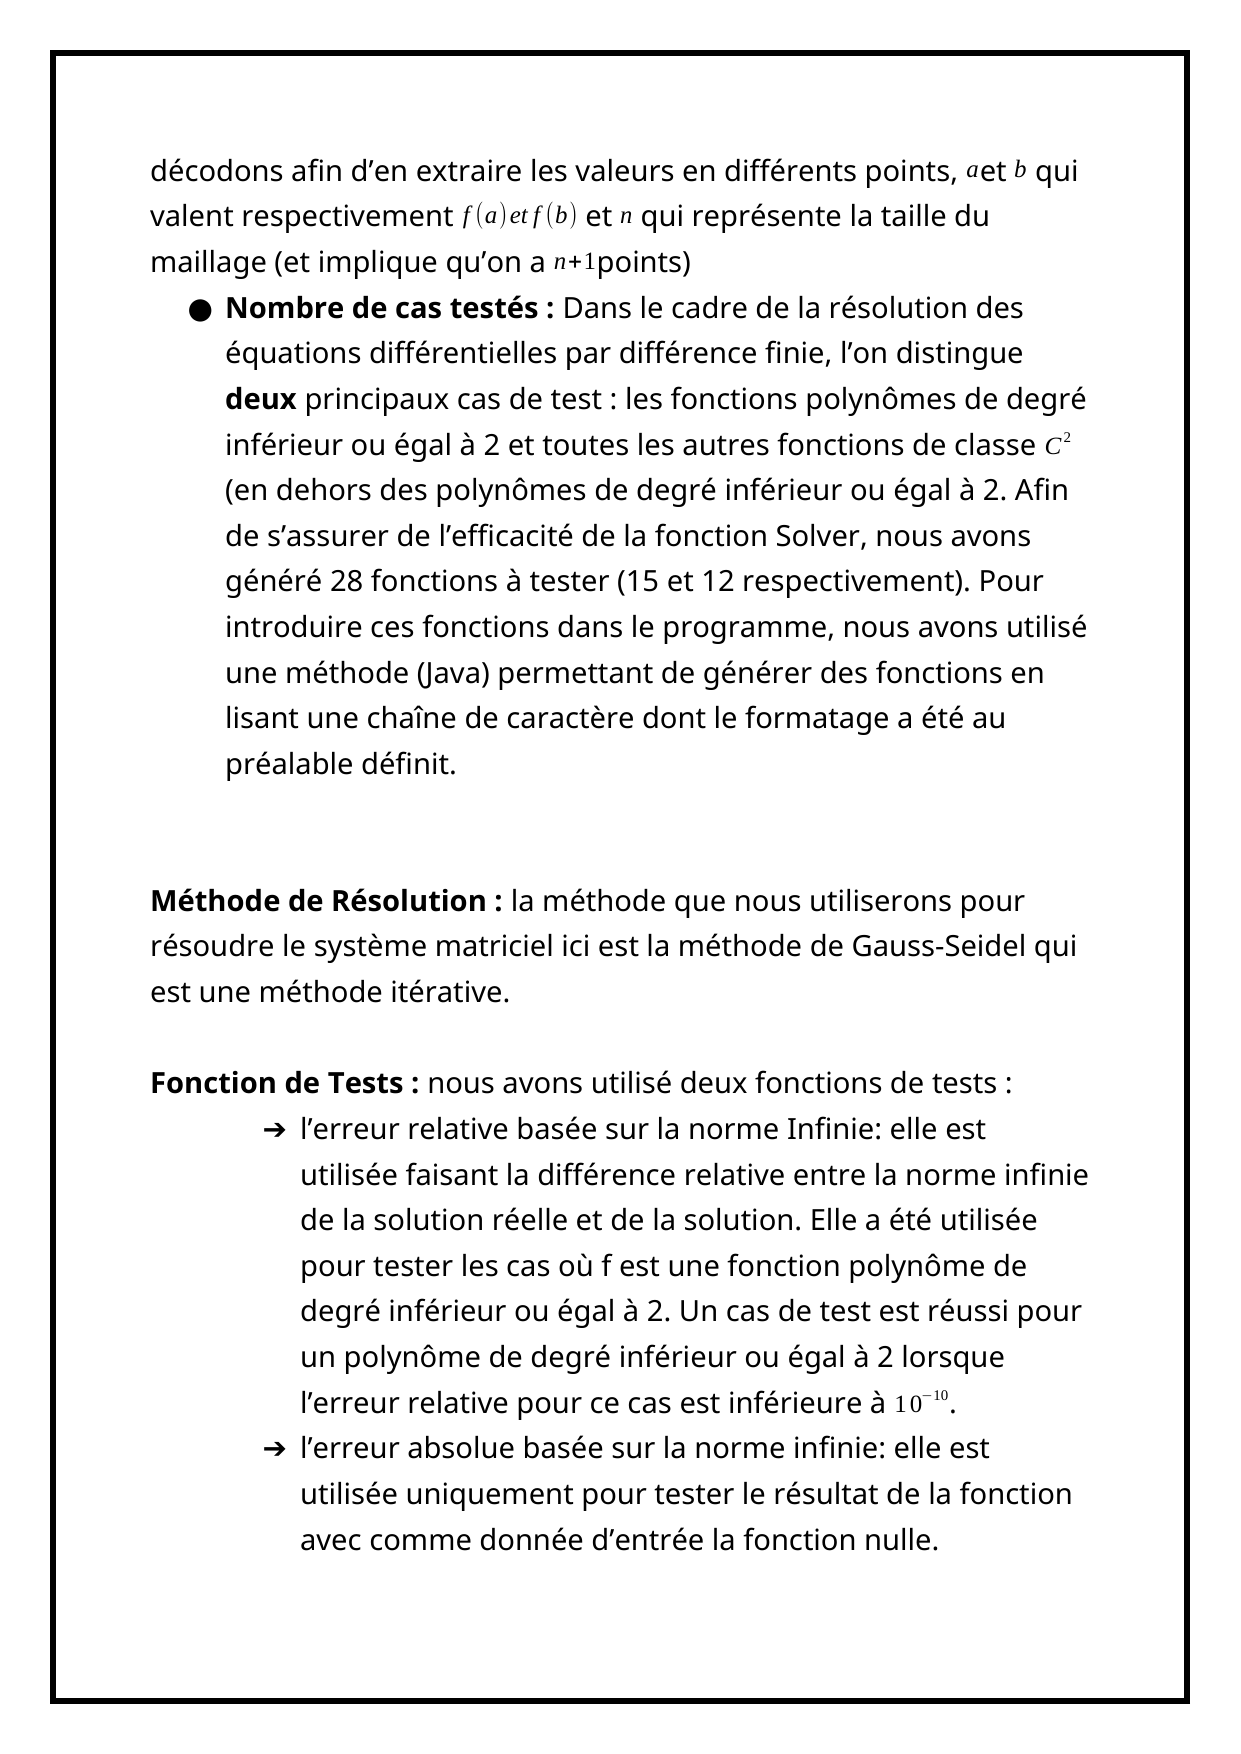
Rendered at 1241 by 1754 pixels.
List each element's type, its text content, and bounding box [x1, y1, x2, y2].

list l’erreur absolue basée sur la norme infinie: elle est utilisée uniquement pour tester le résultat de la fonction avec comme donnée d’entrée la fonction nulle. [262, 1427, 1090, 1558]
list l’erreur relative basée sur la norme Infinie: elle est utilisée faisant la différence relative entre la norme infinie de la solution réelle et de la solution. Elle a été utilisée pour tester les cas où f est une fonction polynôme de degré inférieur ou égal à 2. Un cas de test est réussi pour un polynôme de degré inférieur ou égal à 2 lorsque l’erreur relative pour ce cas est inférieure à . [262, 1108, 1090, 1422]
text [150, 150, 1090, 281]
text Fonction de Tests : nous avons utilisé deux fonctions de tests : [150, 1062, 1090, 1102]
list Nombre de cas testés : Dans le cadre de la résolution des équations différentielles par différence finie, l’on distingue deux principaux cas de test : les fonctions polynômes de degré inférieur ou égal à 2 et toutes les autres fonctions de classe (en dehors des polynômes de degré inférieur ou égal à 2. Afin de s’assurer de l’efficacité de la fonction Solver, nous avons généré 28 fonctions à tester (15 et 12 respectivement). Pour introduire ces fonctions dans le programme, nous avons utilisé une méthode (Java) permettant de générer des fonctions en lisant une chaîne de caractère dont le formatage a été au préalable définit. [187, 287, 1090, 783]
text Méthode de Résolution : la méthode que nous utiliserons pour résoudre le système matriciel ici est la méthode de Gauss-Seidel qui est une méthode itérative. [150, 880, 1090, 1011]
